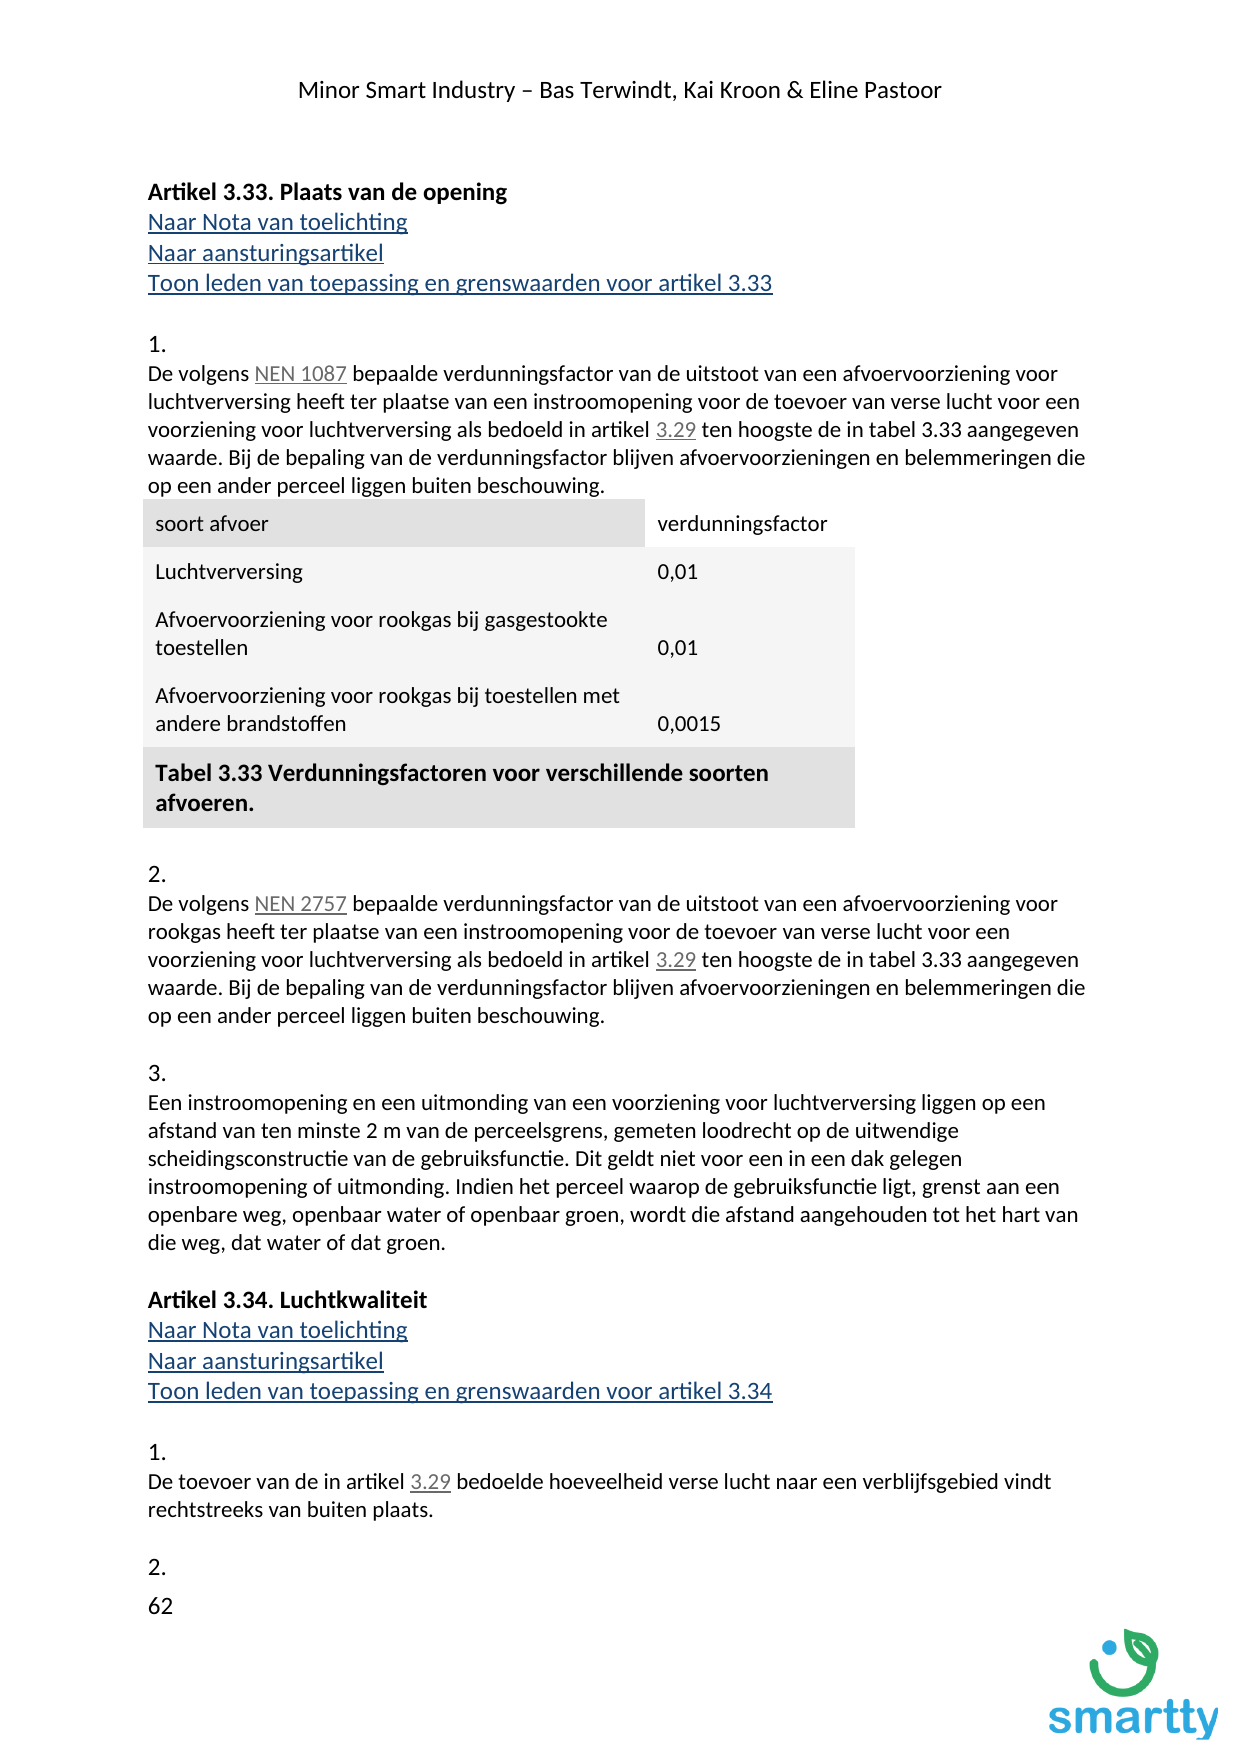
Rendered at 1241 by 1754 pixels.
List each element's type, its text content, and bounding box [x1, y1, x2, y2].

text 3. [148, 1057, 1093, 1088]
text Naar Nota van toelichting [148, 1314, 1093, 1345]
text Artikel 3.34. Luchtkwaliteit [148, 1284, 1093, 1314]
text 2. [148, 1551, 1093, 1582]
table_header verdunningsfactor [645, 499, 855, 547]
picture [1047, 1628, 1218, 1740]
table_cell Luchtverversing [143, 547, 645, 595]
table_cell Afvoervoorziening voor rookgas bij toestellen met andere brandstoffen [143, 671, 645, 747]
text Toon leden van toepassing en grenswaarden voor artikel 3.33 [148, 267, 1093, 298]
text 1. [148, 328, 1093, 359]
table_cell Tabel 3.33 Verdunningsfactoren voor verschillende soorten afvoeren. [143, 747, 855, 828]
table_cell 0,01 [645, 547, 855, 595]
text 2. [148, 858, 1093, 889]
text De toevoer van de in artikel 3.29 bedoelde hoeveelheid verse lucht naar een verblijfsgebied vindt rechtstreeks van buiten plaats. [148, 1467, 1093, 1523]
text Een instroomopening en een uitmonding van een voorziening voor luchtverversing liggen op een afstand van ten minste 2 m van de perceelsgrens, gemeten loodrecht op de uitwendige scheidingsconstructie van de gebruiksfunctie. Dit geldt niet voor een in een dak gelegen instroomopening of uitmonding. Indien het perceel waarop de gebruiksfunctie ligt, grenst aan een openbare weg, openbaar water of openbaar groen, wordt die afstand aangehouden tot het hart van die weg, dat water of dat groen. [148, 1088, 1093, 1256]
text 1. [148, 1436, 1093, 1467]
text De volgens NEN 1087 bepaalde verdunningsfactor van de uitstoot van een afvoervoorziening voor luchtverversing heeft ter plaatse van een instroomopening voor de toevoer van verse lucht voor een voorziening voor luchtverversing als bedoeld in artikel 3.29 ten hoogste de in tabel 3.33 aangegeven waarde. Bij de bepaling van de verdunningsfactor blijven afvoervoorzieningen en belemmeringen die op een ander perceel liggen buiten beschouwing. [148, 359, 1093, 499]
text Naar Nota van toelichting [148, 206, 1093, 237]
text De volgens NEN 2757 bepaalde verdunningsfactor van de uitstoot van een afvoervoorziening voor rookgas heeft ter plaatse van een instroomopening voor de toevoer van verse lucht voor een voorziening voor luchtverversing als bedoeld in artikel 3.29 ten hoogste de in tabel 3.33 aangegeven waarde. Bij de bepaling van de verdunningsfactor blijven afvoervoorzieningen en belemmeringen die op een ander perceel liggen buiten beschouwing. [148, 889, 1093, 1029]
table_header soort afvoer [143, 499, 645, 547]
table_cell 0,01 [645, 595, 855, 671]
text Naar aansturingsartikel [148, 1345, 1093, 1375]
table_cell 0,0015 [645, 671, 855, 747]
text Toon leden van toepassing en grenswaarden voor artikel 3.34 [148, 1375, 1093, 1406]
text Naar aansturingsartikel [148, 237, 1093, 267]
text Artikel 3.33. Plaats van de opening [148, 176, 1093, 206]
table_cell Afvoervoorziening voor rookgas bij gasgestookte toestellen [143, 595, 645, 671]
